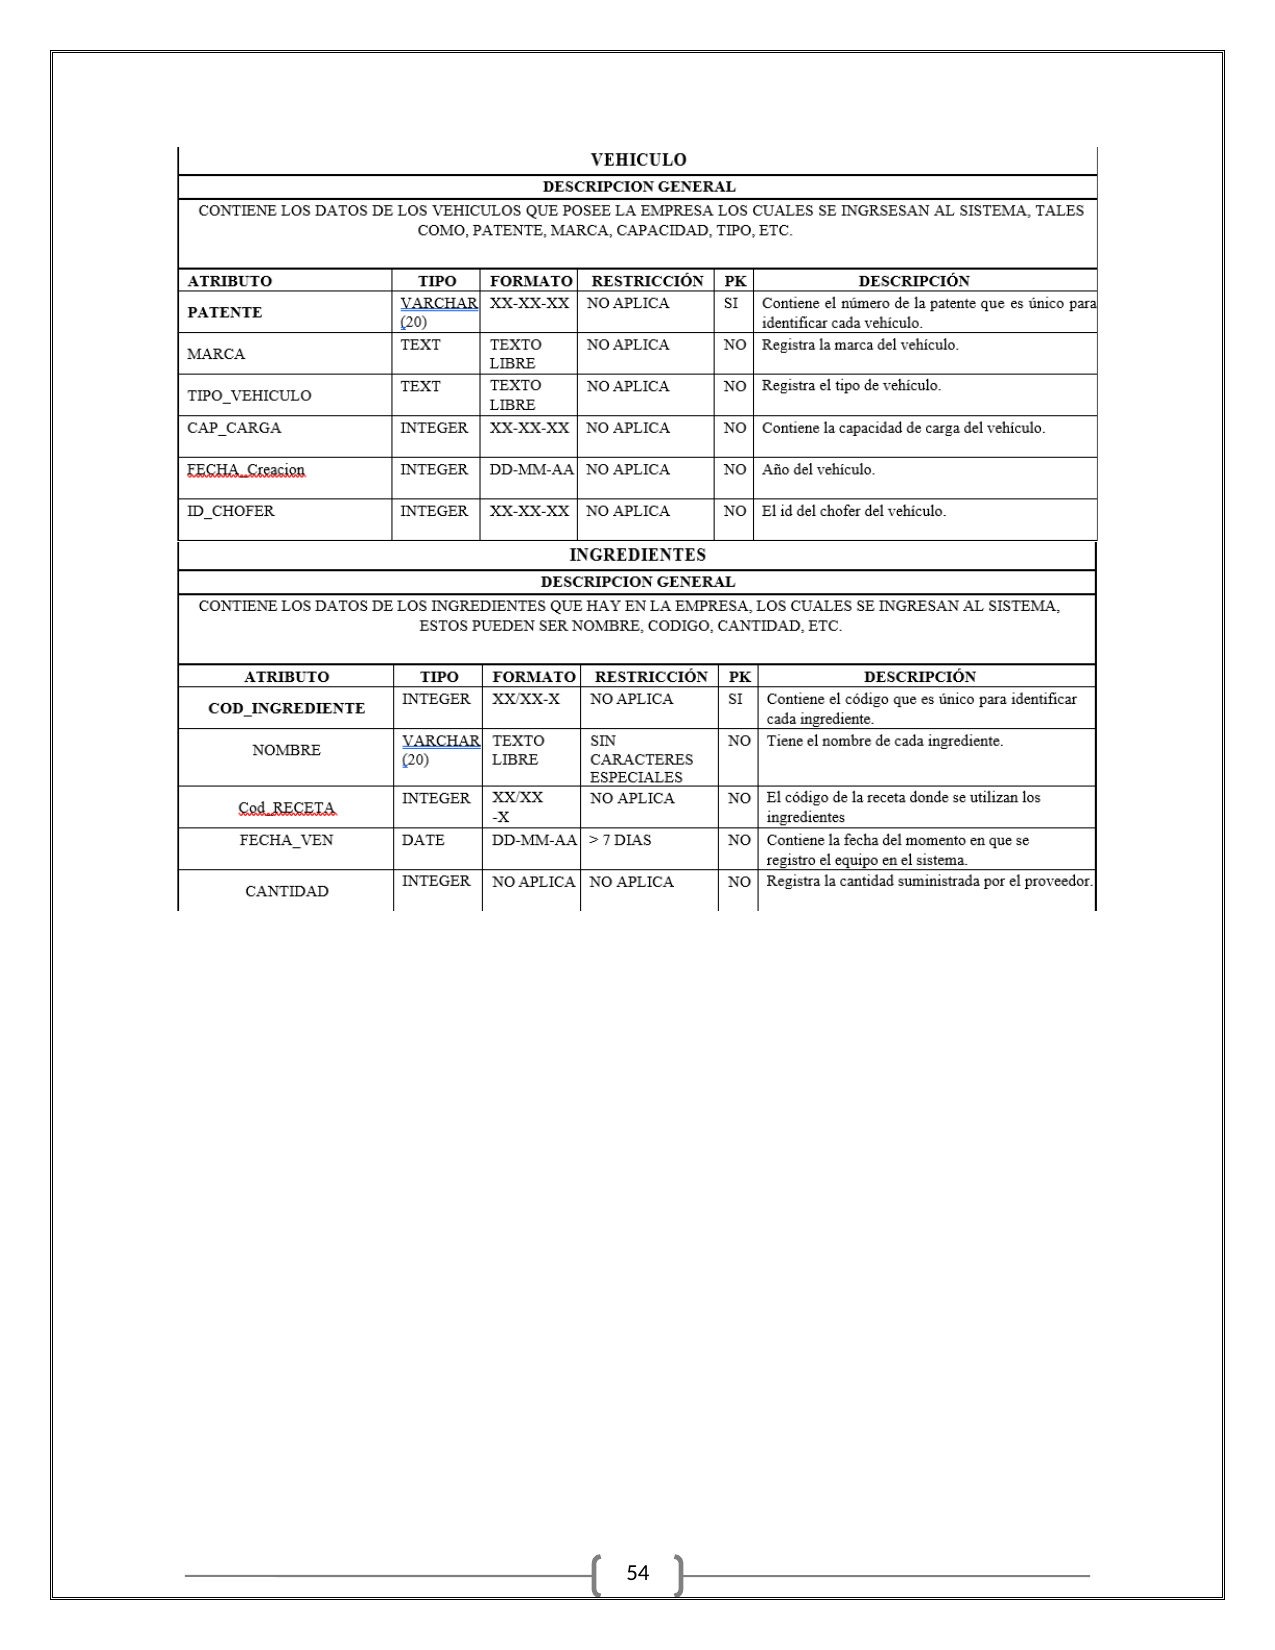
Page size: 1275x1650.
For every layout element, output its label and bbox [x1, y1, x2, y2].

picture [177, 147, 1098, 541]
picture [177, 542, 1098, 911]
